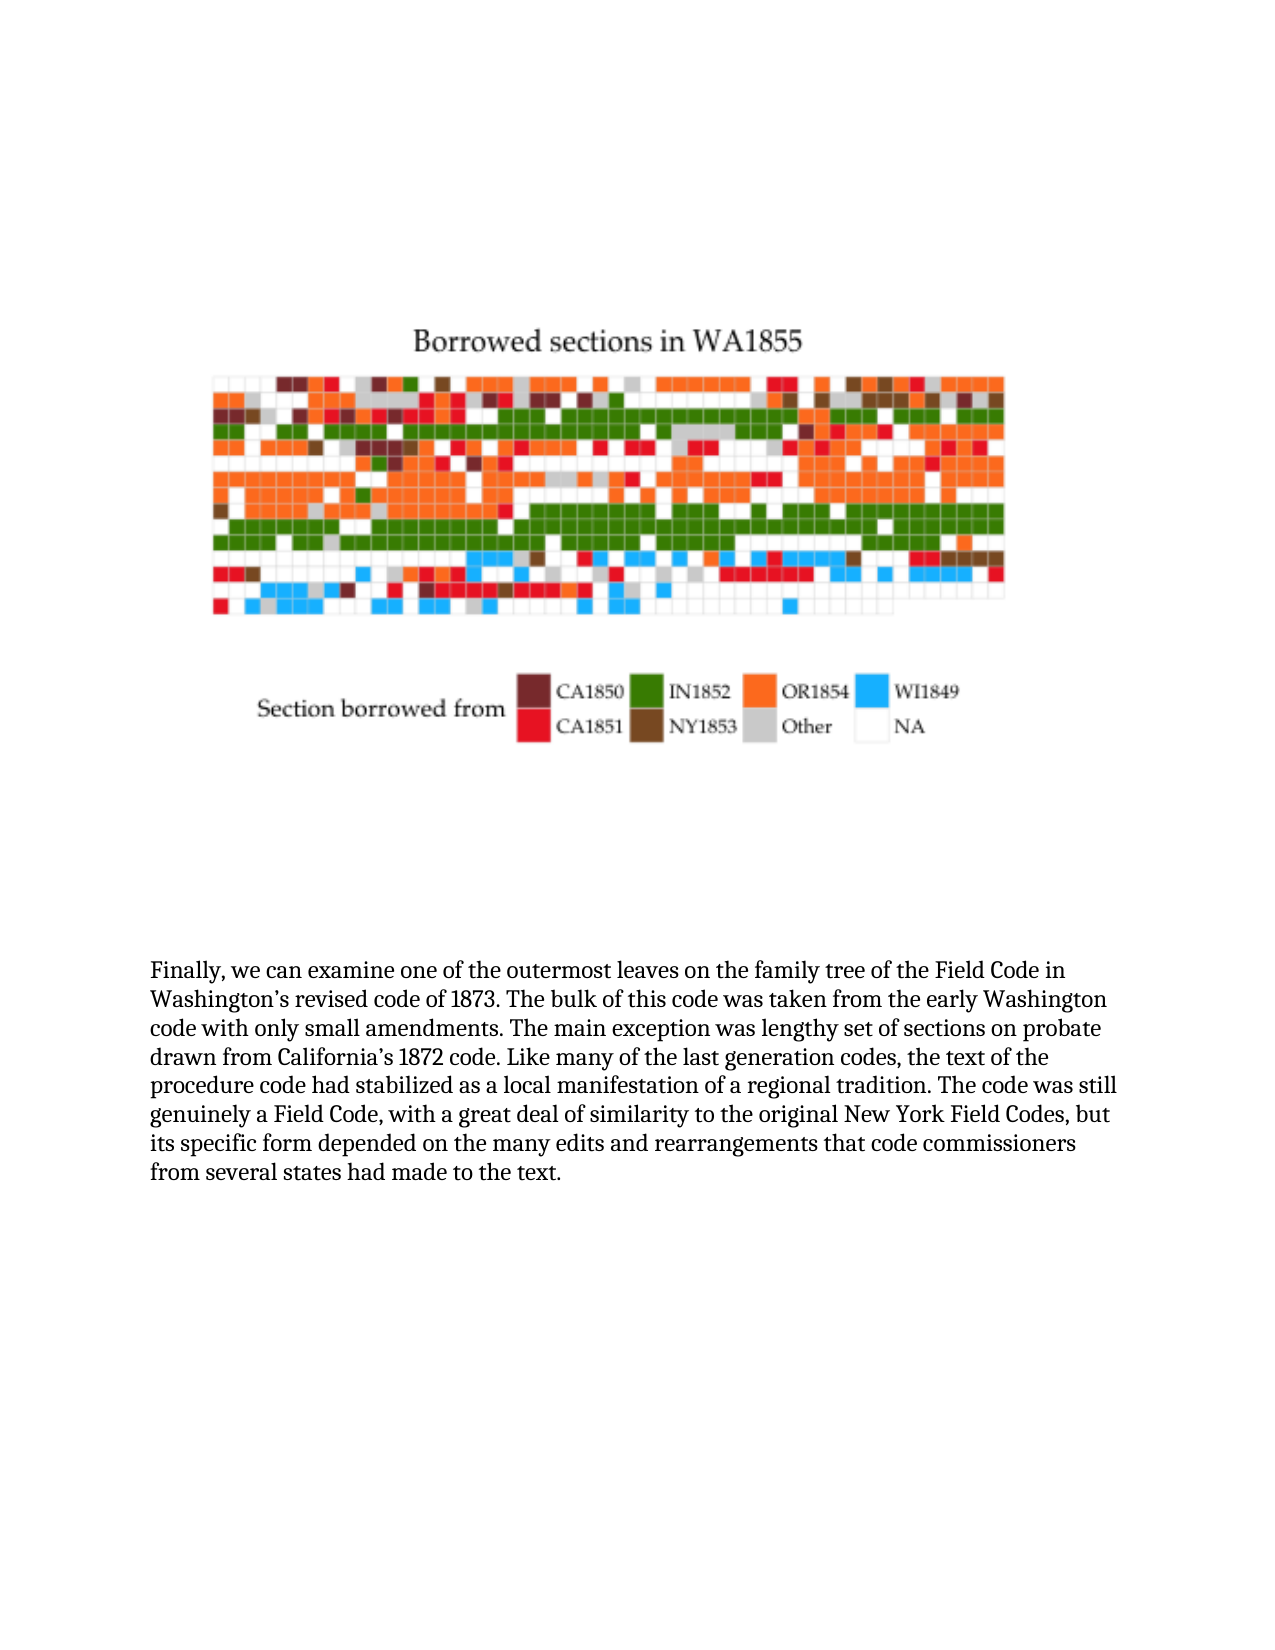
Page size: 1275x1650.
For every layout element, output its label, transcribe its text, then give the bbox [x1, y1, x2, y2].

picture [168, 150, 1044, 938]
text Finally, we can examine one of the outermost leaves on the family tree of the Field Code in Washington’s revised code of 1873. The bulk of this code was taken from the early Washington code with only small amendments. The main exception was lengthy set of sections on probate drawn from California’s 1872 code. Like many of the last generation codes, the text of the procedure code had stabilized as a local manifestation of a regional tradition. The code was still genuinely a Field Code, with a great deal of similarity to the original New York Field Codes, but its specific form depended on the many edits and rearrangements that code commissioners from several states had made to the text. [150, 956, 1125, 1186]
